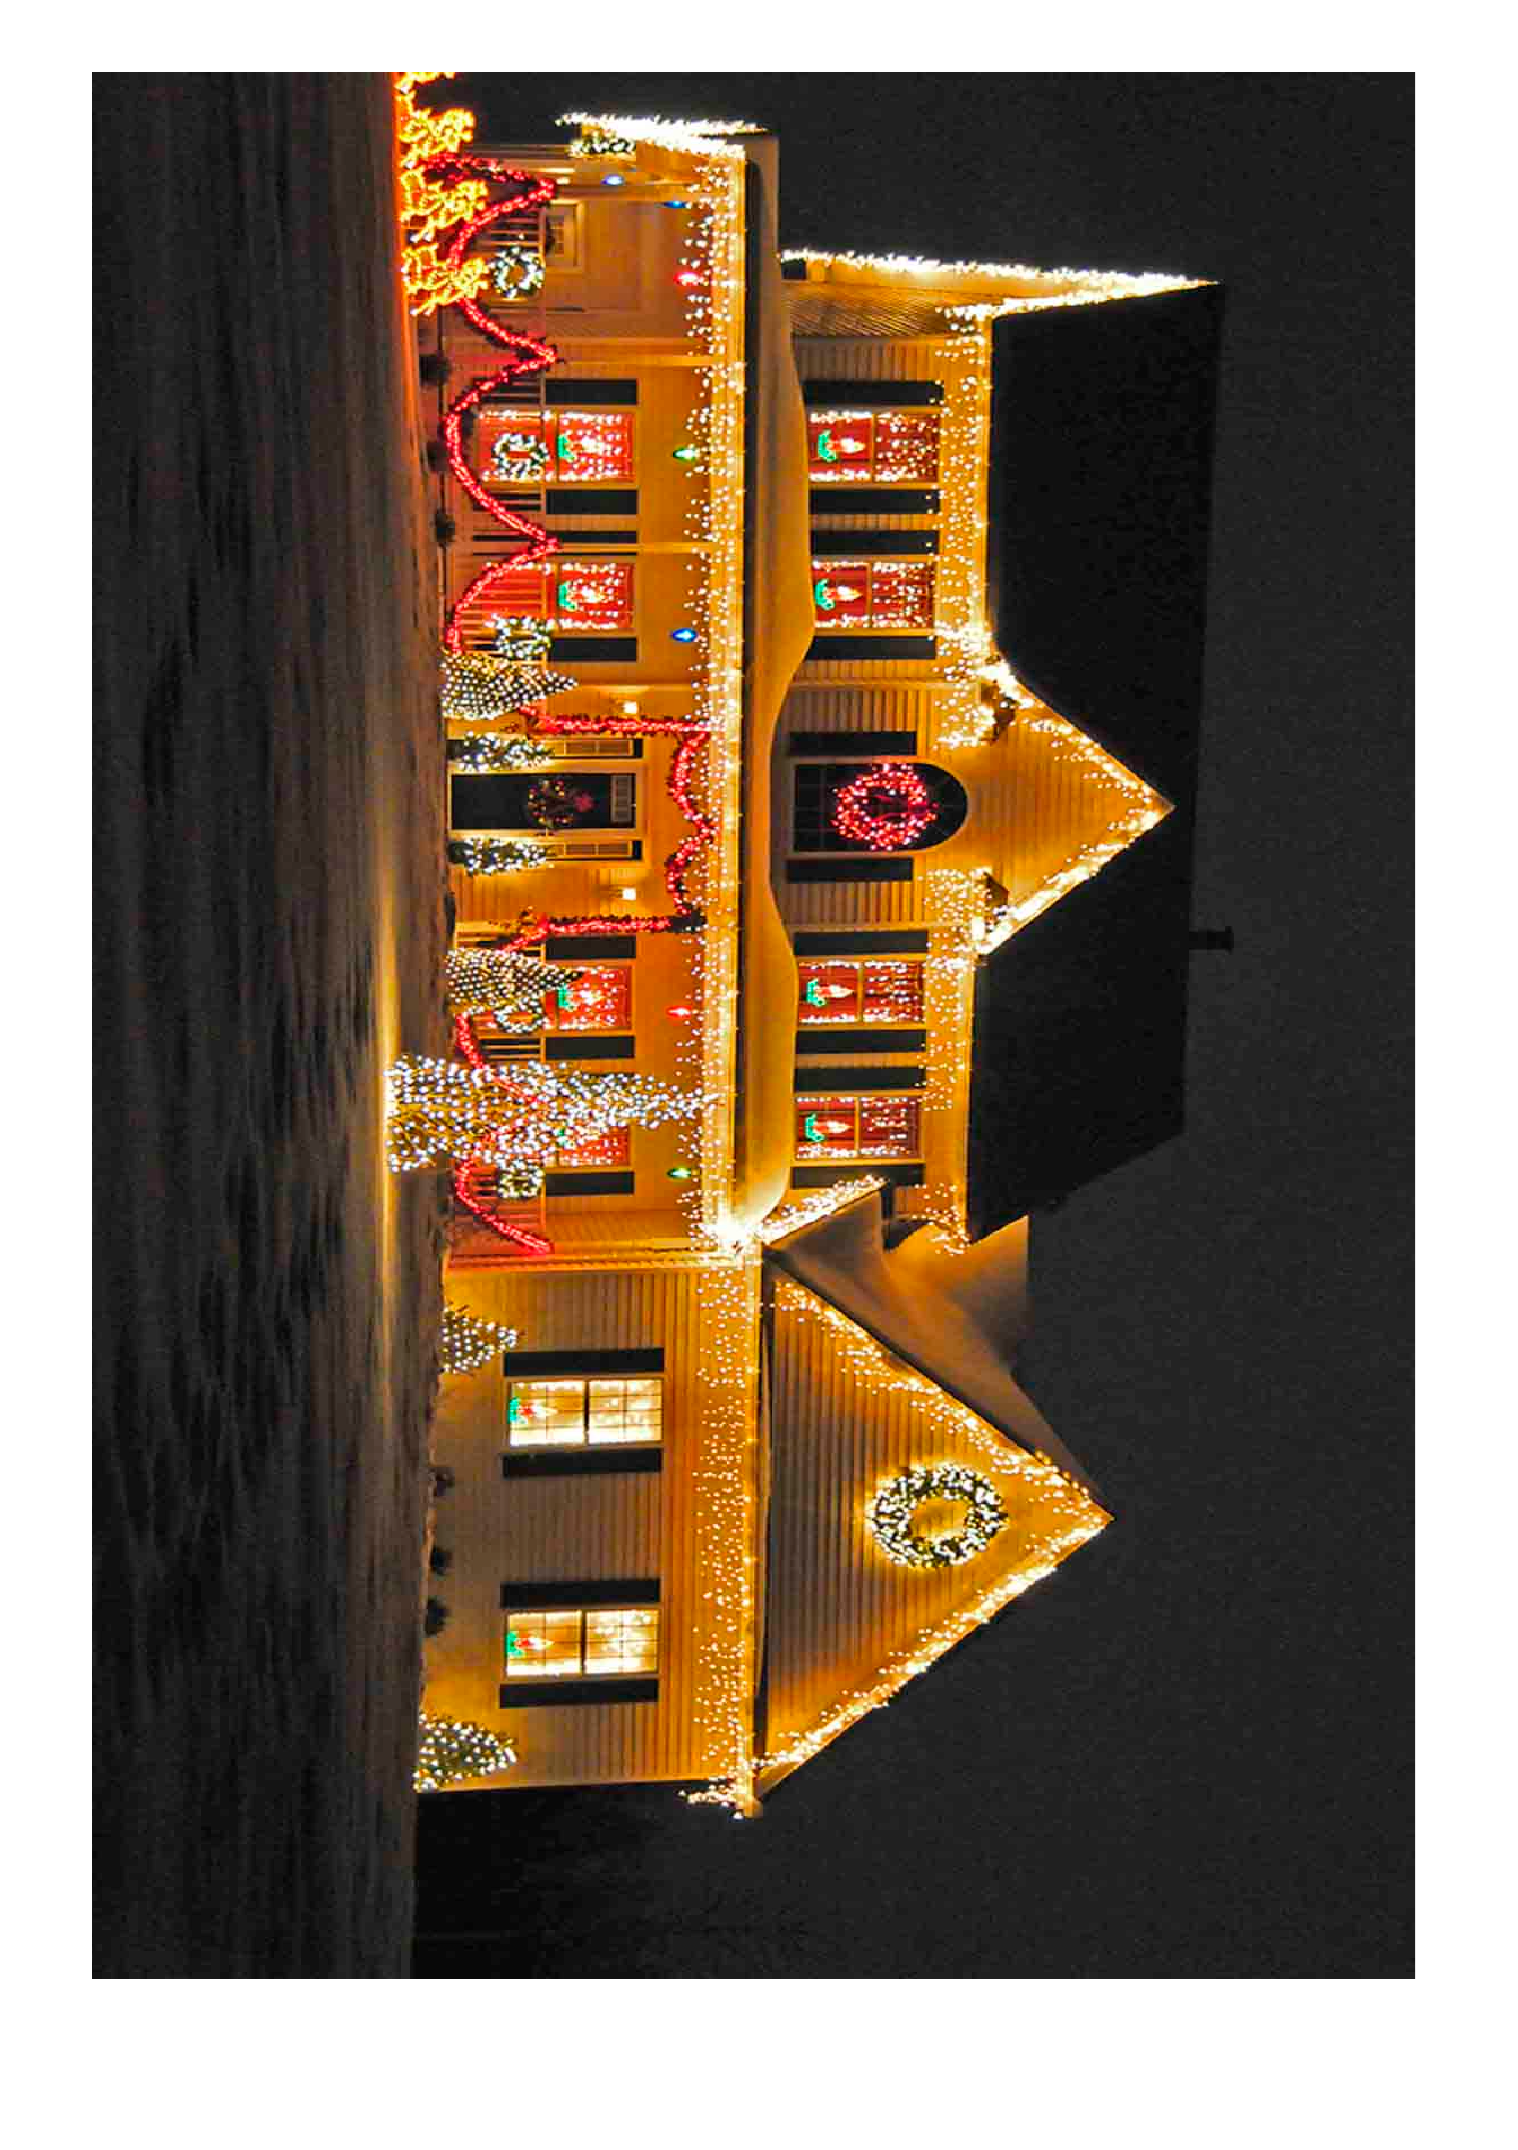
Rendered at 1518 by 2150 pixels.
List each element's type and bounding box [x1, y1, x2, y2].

picture [92, 72, 1416, 1979]
